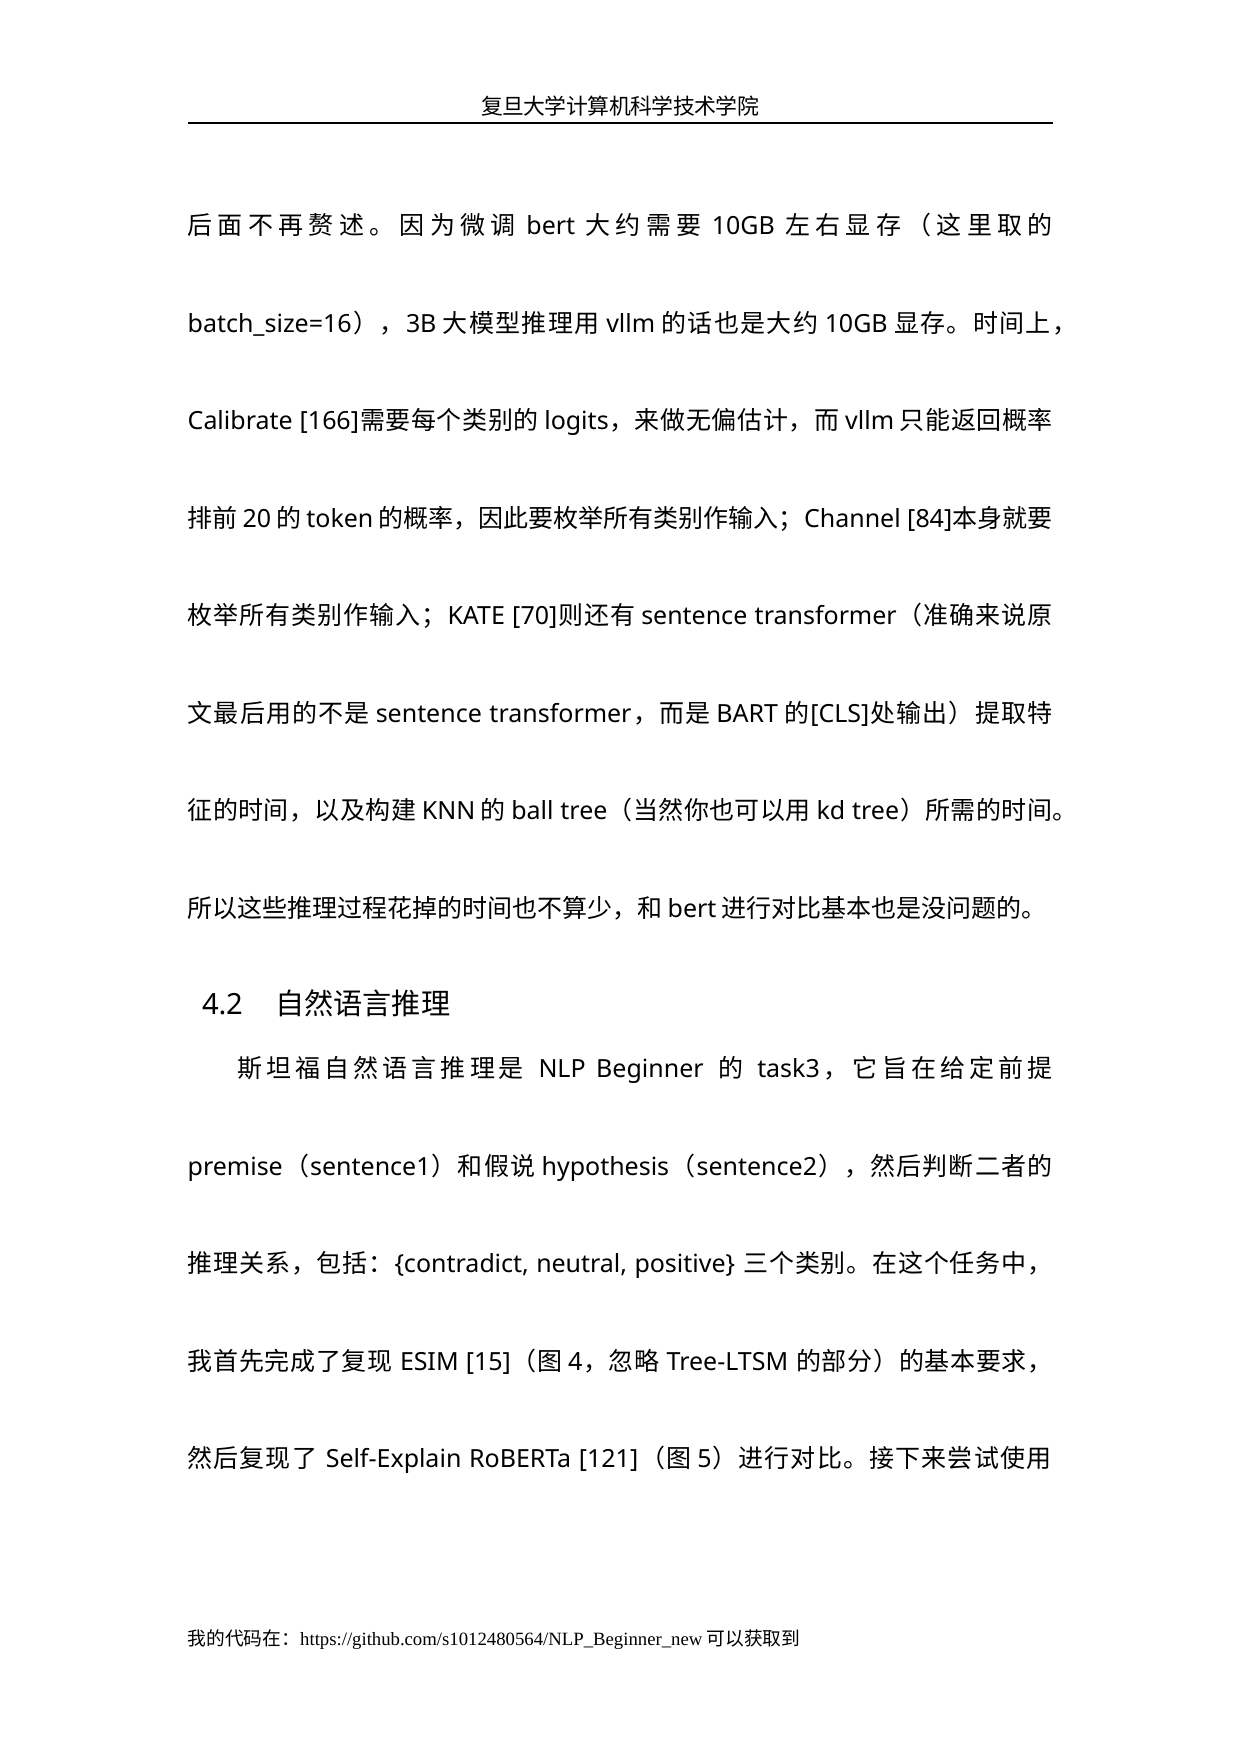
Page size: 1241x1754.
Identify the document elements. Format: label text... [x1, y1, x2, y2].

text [187, 1034, 1053, 1489]
subtitle 自然语言推理 [202, 969, 1053, 1034]
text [187, 191, 1053, 939]
